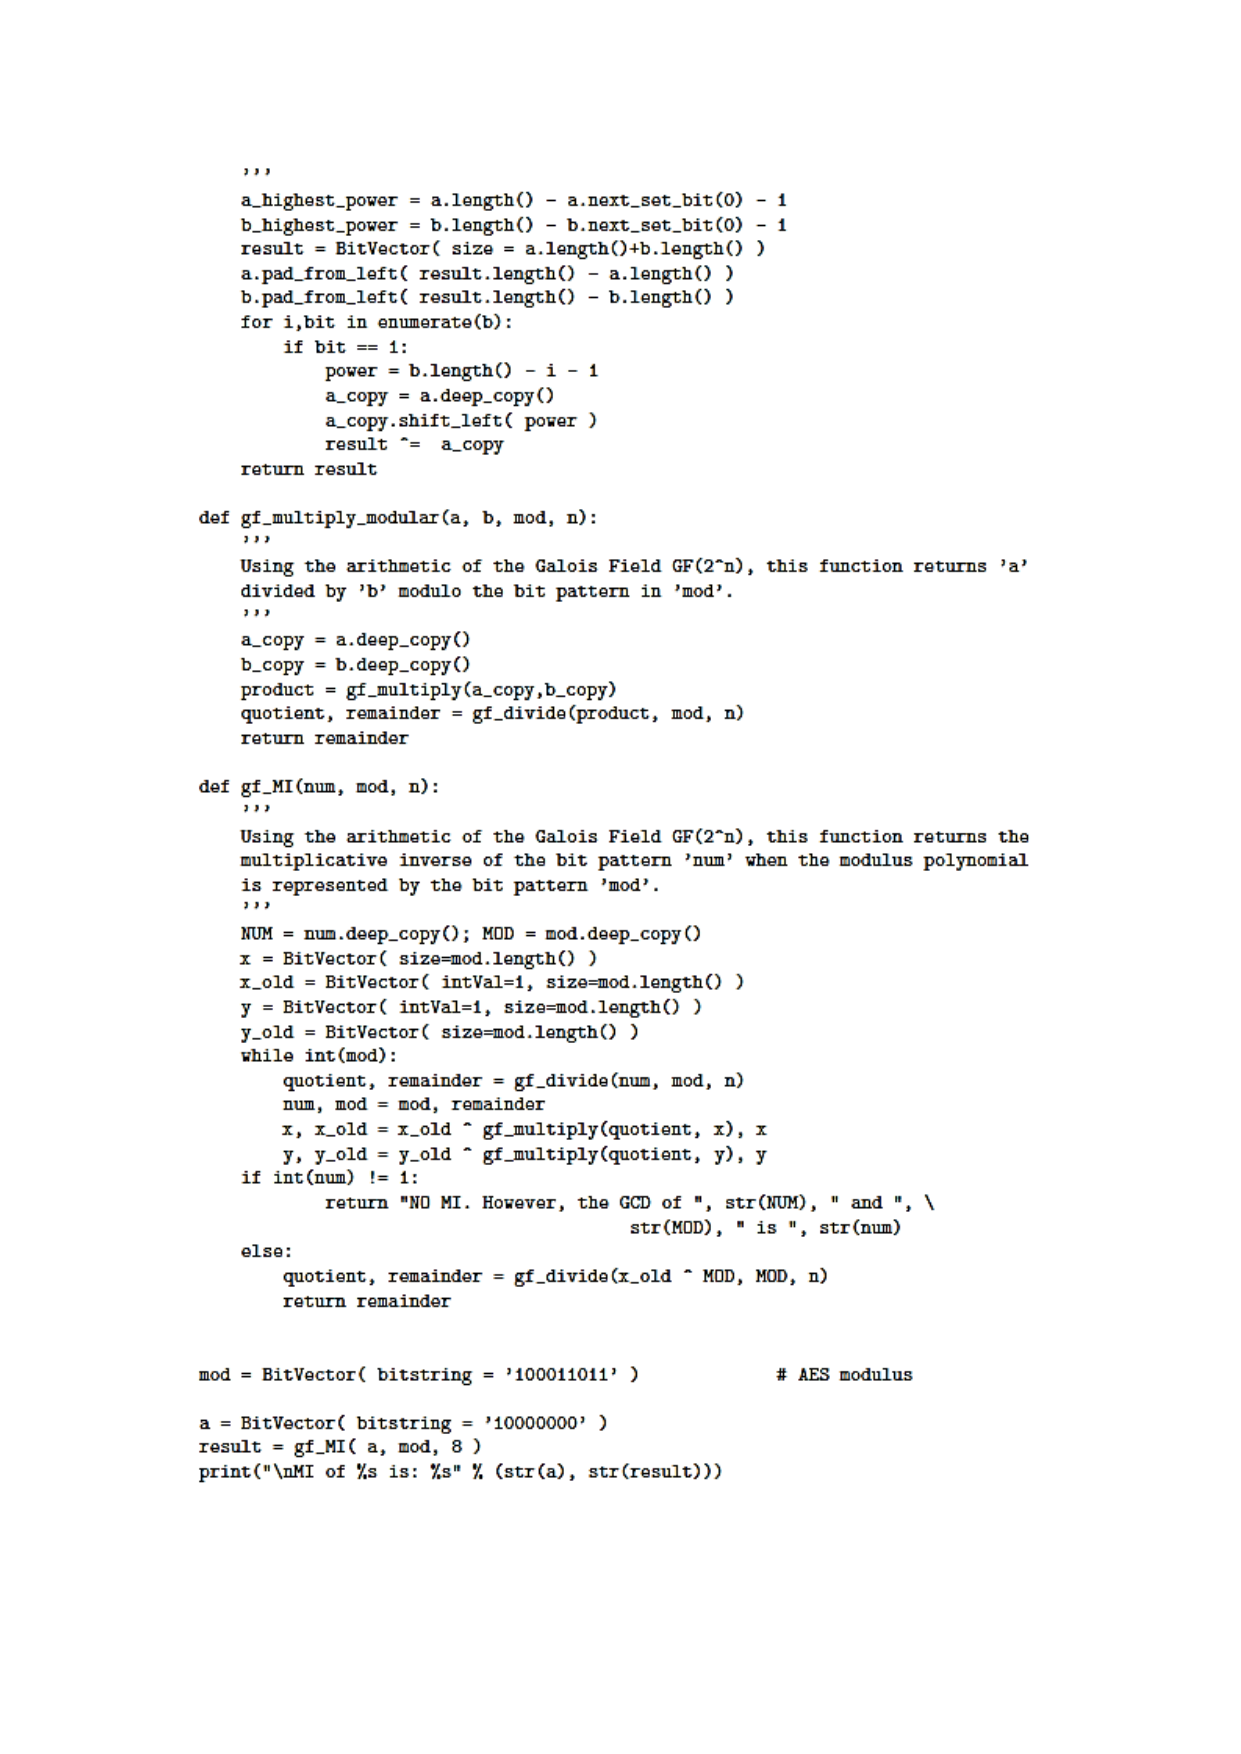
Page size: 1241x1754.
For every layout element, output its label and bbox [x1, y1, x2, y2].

picture [187, 164, 1052, 1495]
